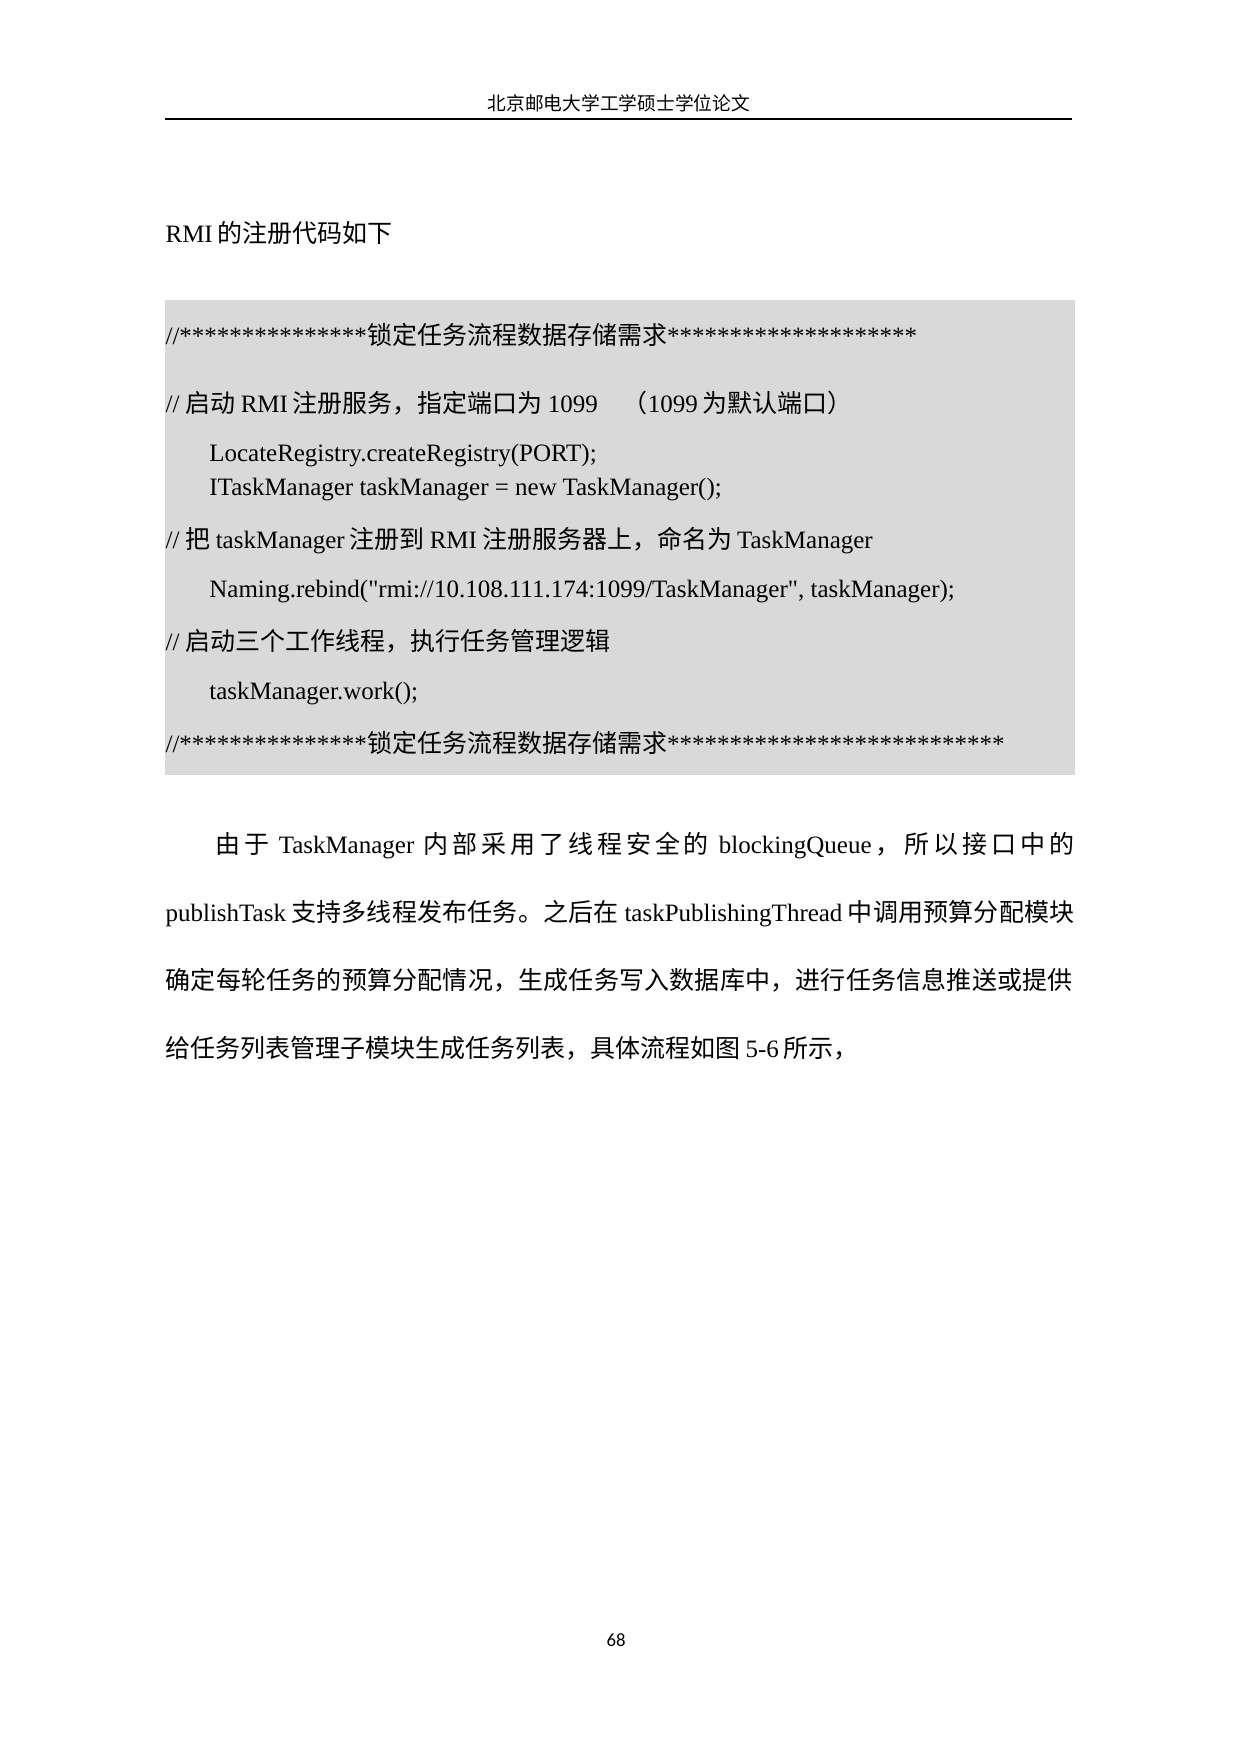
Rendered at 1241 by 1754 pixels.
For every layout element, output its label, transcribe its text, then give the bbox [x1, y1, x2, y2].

text taskManager.work(); [165, 673, 1075, 707]
text //***************锁定任务流程数据存储需求*************************** [165, 707, 1075, 775]
text 由于TaskManager内部采用了线程安全的blockingQueue，所以接口中的publishTask支持多线程发布任务。之后在taskPublishingThread中调用预算分配模块确定每轮任务的预算分配情况，生成任务写入数据库中，进行任务信息推送或提供给任务列表管理子模块生成任务列表，具体流程如图5-6所示， [165, 809, 1075, 1081]
text //***************锁定任务流程数据存储需求******************** [165, 300, 1075, 368]
text RMI的注册代码如下 [165, 198, 1075, 266]
text // 把taskManager注册到RMI注册服务器上，命名为TaskManager [165, 503, 1075, 571]
text LocateRegistry.createRegistry(PORT); [165, 436, 1075, 469]
text Naming.rebind("rmi://10.108.111.174:1099/TaskManager", taskManager); [165, 571, 1075, 605]
text // 启动RMI注册服务，指定端口为1099 （1099为默认端口） [165, 368, 1075, 436]
text ITaskManager taskManager = new TaskManager(); [165, 469, 1075, 503]
text // 启动三个工作线程，执行任务管理逻辑 [165, 605, 1075, 673]
